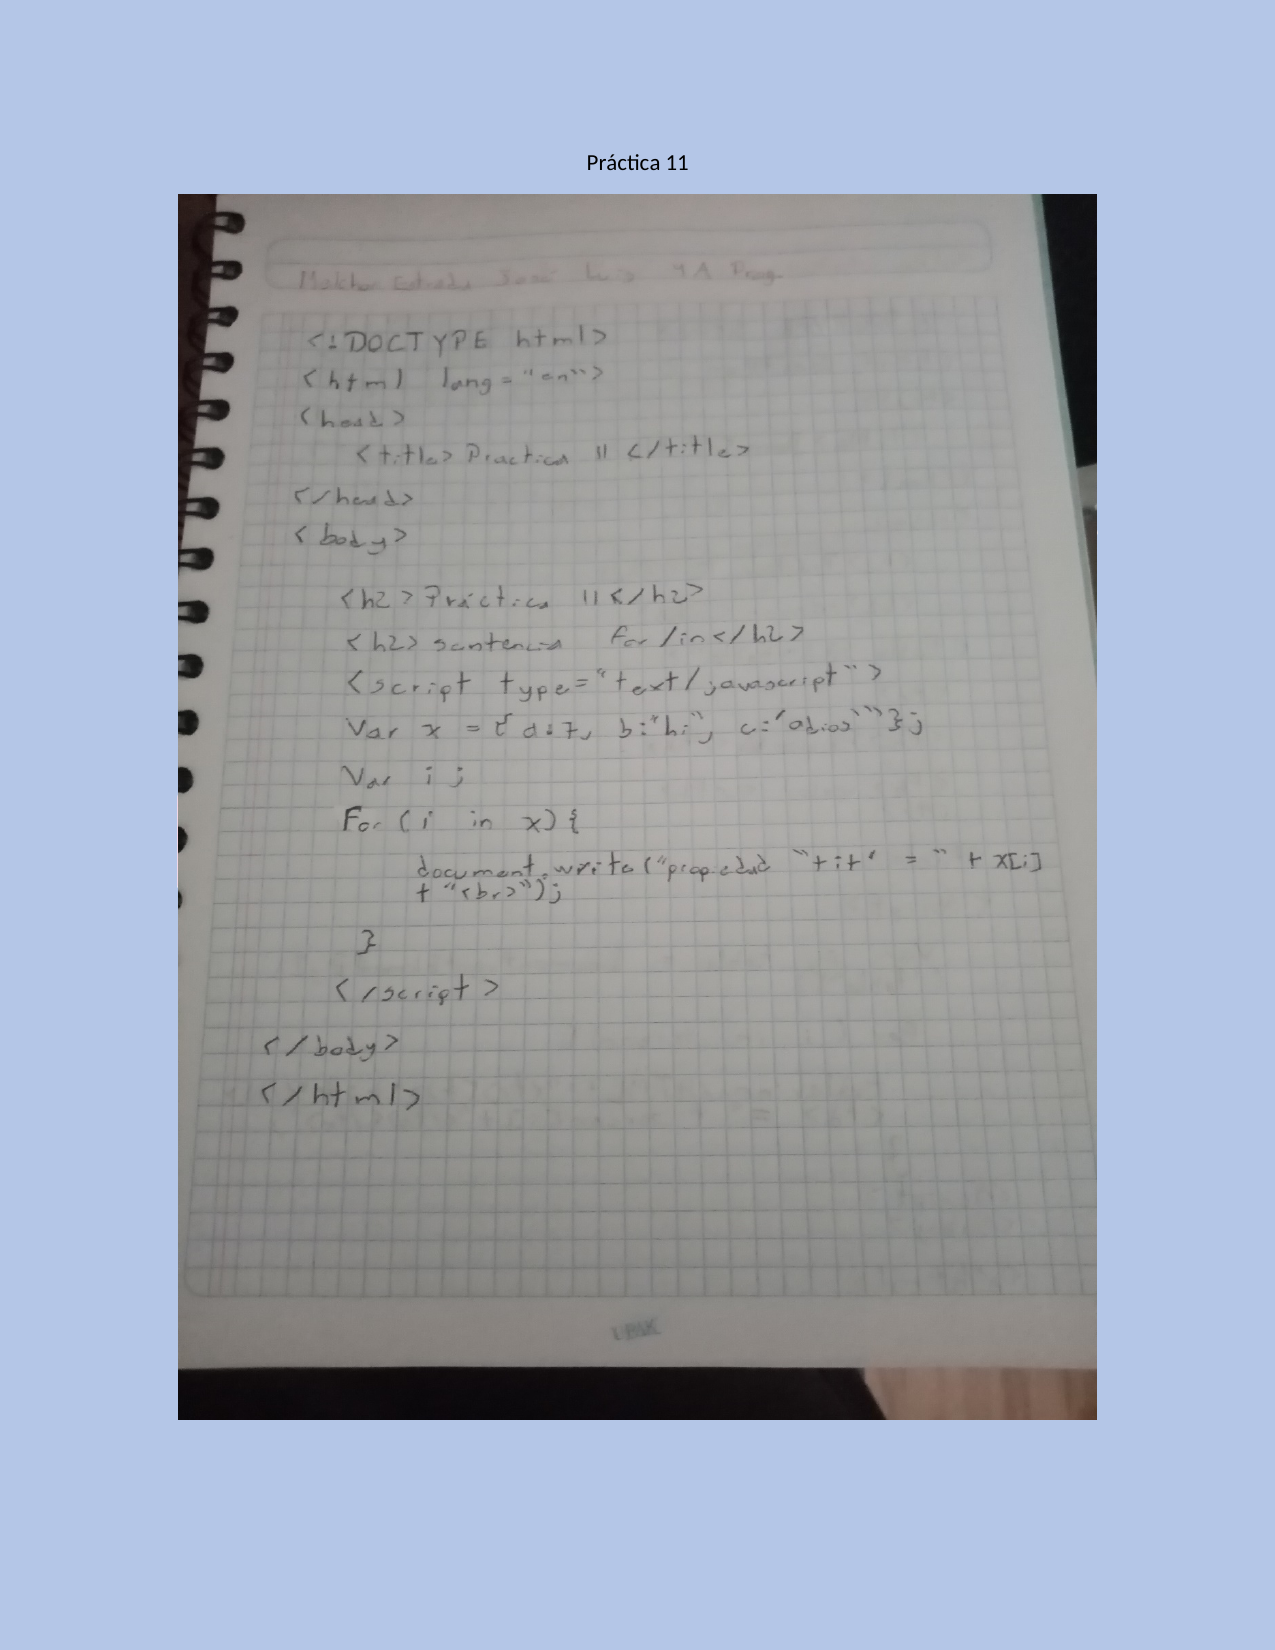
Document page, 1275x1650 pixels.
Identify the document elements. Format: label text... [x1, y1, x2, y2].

picture [178, 194, 1097, 1420]
text Práctica 11 [177, 148, 1098, 176]
